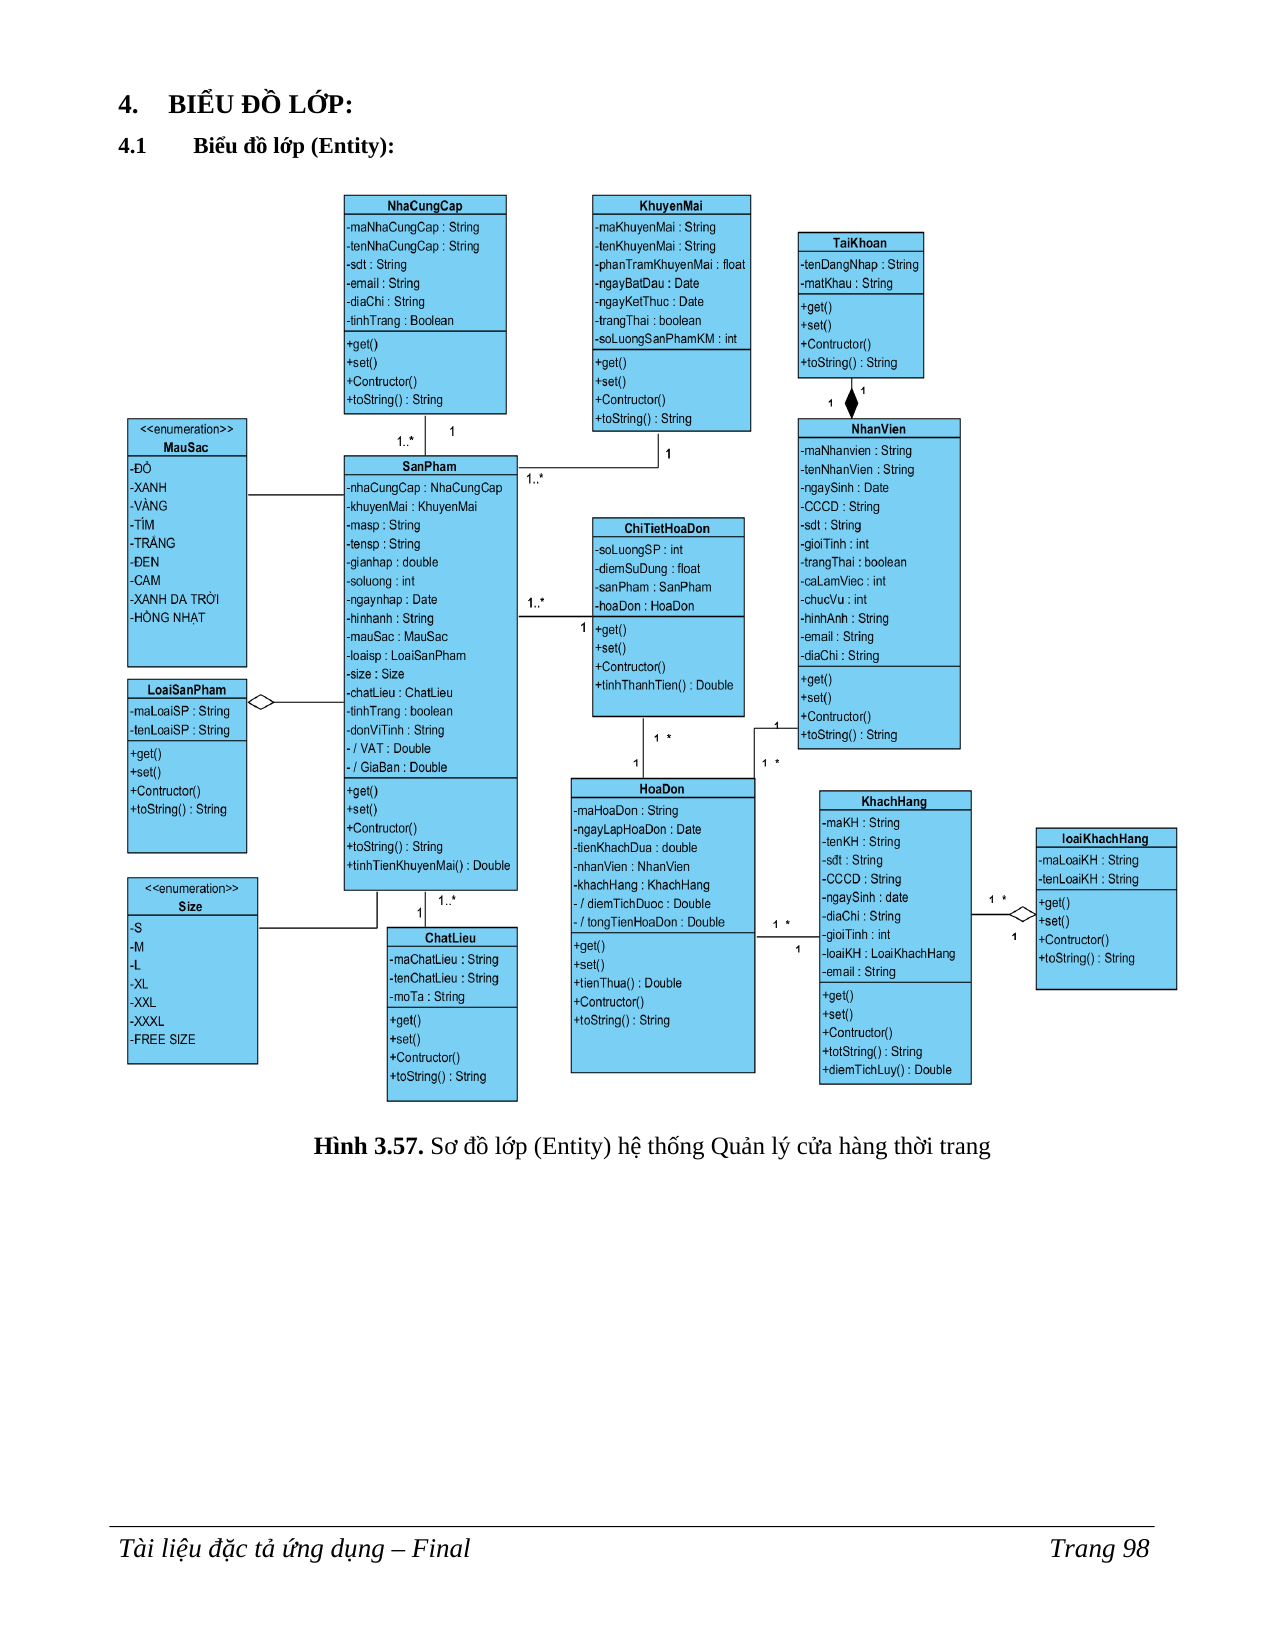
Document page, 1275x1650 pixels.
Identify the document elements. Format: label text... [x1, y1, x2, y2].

subtitle Biểu đồ lớp (Entity): [118, 132, 1186, 159]
subtitle Hình 3.57. Sơ đồ lớp (Entity) hệ thống Quản lý cửa hàng thời trang [118, 1131, 1186, 1160]
subtitle BIỂU ĐỒ LỚP: [118, 89, 1186, 120]
picture [118, 184, 1187, 1113]
